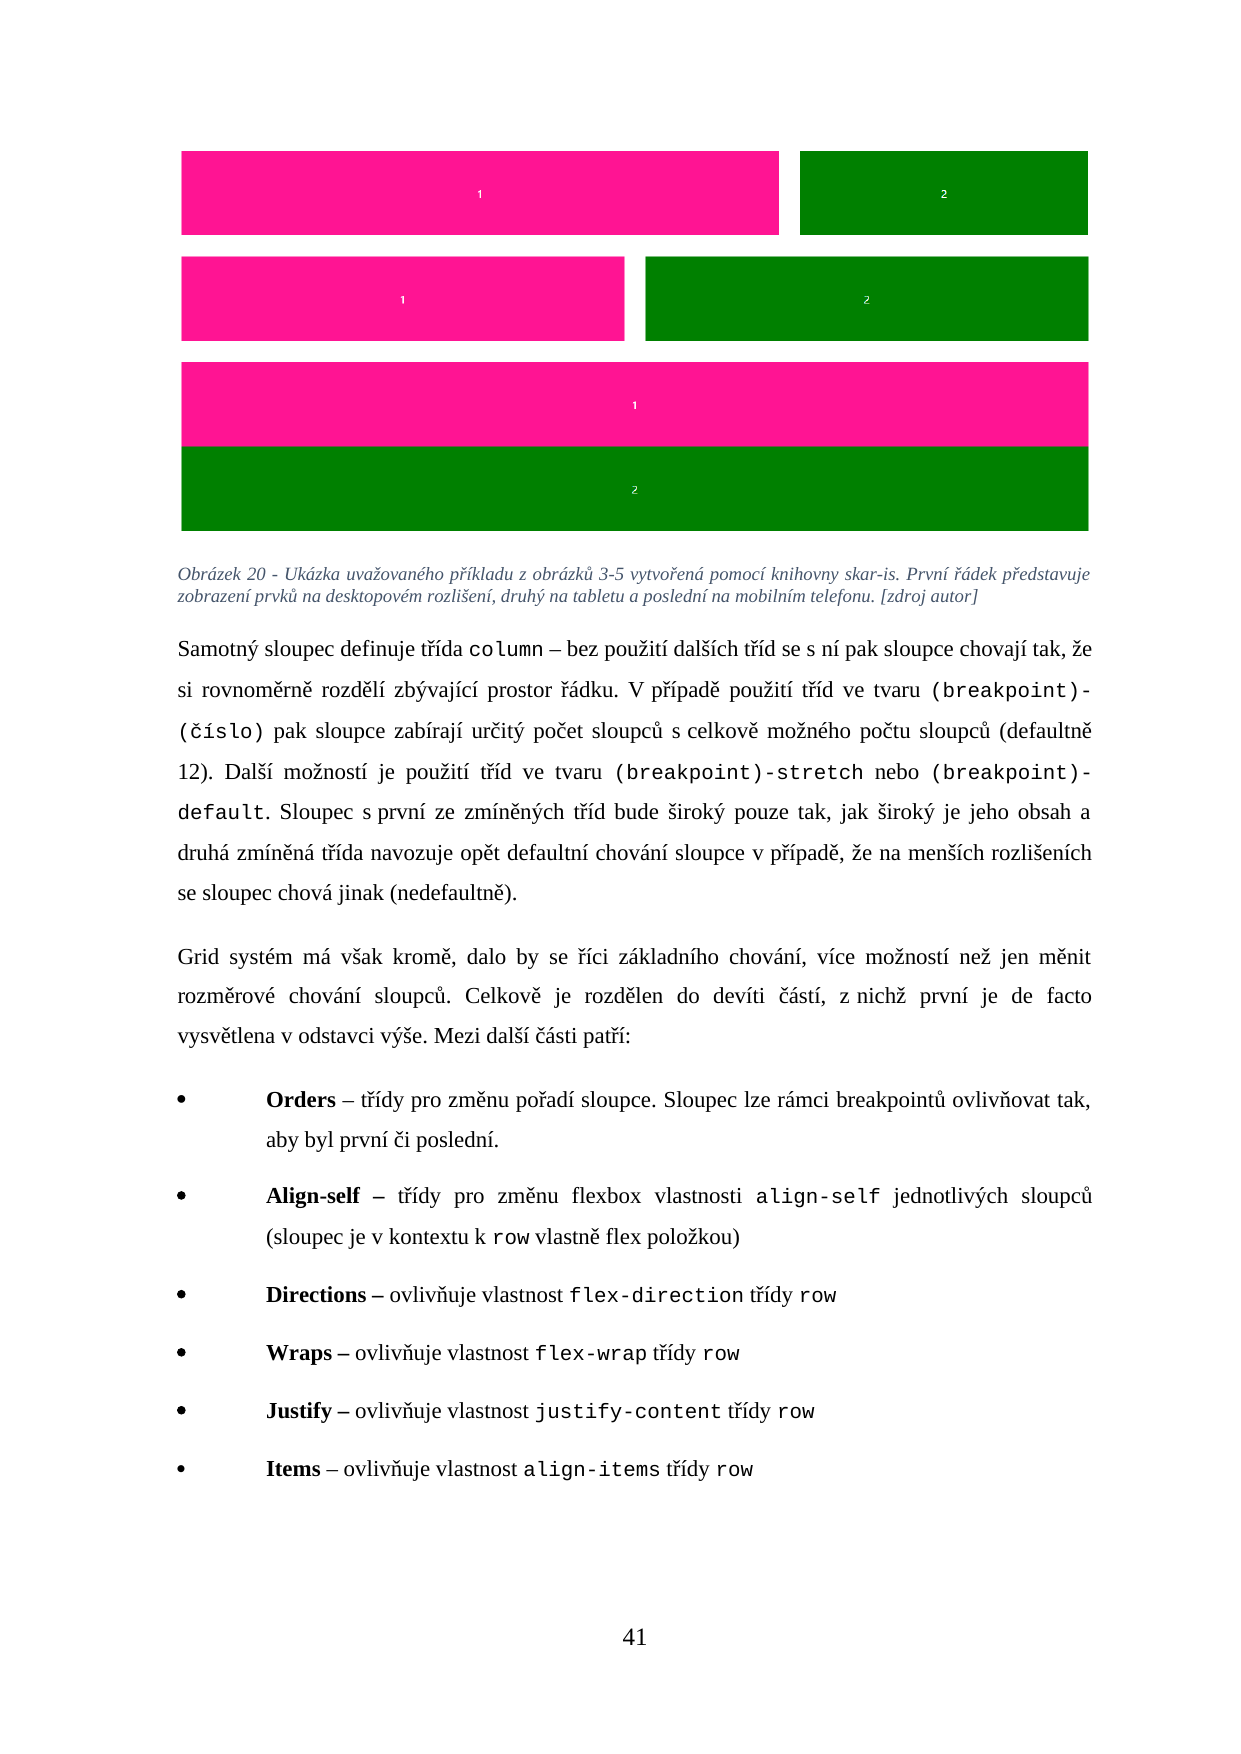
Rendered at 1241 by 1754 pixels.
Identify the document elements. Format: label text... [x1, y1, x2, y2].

list Justify – ovlivňuje vlastnost justify-content třídy row [177, 1397, 1092, 1424]
text Samotný sloupec definuje třída column – bez použití dalších tříd se s ní pak sloupce chovají tak, že si rovnoměrně rozdělí zbývající prostor řádku. V případě použití tříd ve tvaru (breakpoint)-(číslo) pak sloupce zabírají určitý počet sloupců s celkově možného počtu sloupců (defaultně 12). Další možností je použití tříd ve tvaru (breakpoint)-stretch nebo (breakpoint)-default. Sloupec s první ze zmíněných tříd bude široký pouze tak, jak široký je jeho obsah a druhá zmíněná třída navozuje opět defaultní chování sloupce v případě, že na menších rozlišeních se sloupec chová jinak (nedefaultně). [177, 636, 1092, 905]
list Wraps – ovlivňuje vlastnost flex-wrap třídy row [177, 1339, 1092, 1367]
text Obrázek 20 - Ukázka uvažovaného příkladu z obrázků 3-5 vytvořená pomocí knihovny skar-is. První řádek představuje zobrazení prvků na desktopovém rozlišení, druhý na tabletu a poslední na mobilním telefonu. [zdroj autor] [177, 563, 1092, 606]
list Directions – ovlivňuje vlastnost flex-direction třídy row [177, 1281, 1092, 1308]
text Grid systém má však kromě, dalo by se říci základního chování, více možností než jen měnit rozměrové chování sloupců. Celkově je rozdělen do devíti částí, z nichž první je de facto vysvětlena v odstavci výše. Mezi další části patří: [177, 943, 1092, 1048]
list Align-self – třídy pro změnu flexbox vlastnosti align-self jednotlivých sloupců (sloupec je v kontextu k row vlastně flex položkou) [177, 1182, 1092, 1251]
list Items – ovlivňuje vlastnost align-items třídy row [177, 1455, 1092, 1483]
list Orders – třídy pro změnu pořadí sloupce. Sloupec lze rámci breakpointů ovlivňovat tak, aby byl první či poslední. [177, 1087, 1092, 1152]
picture [177, 147, 1093, 534]
